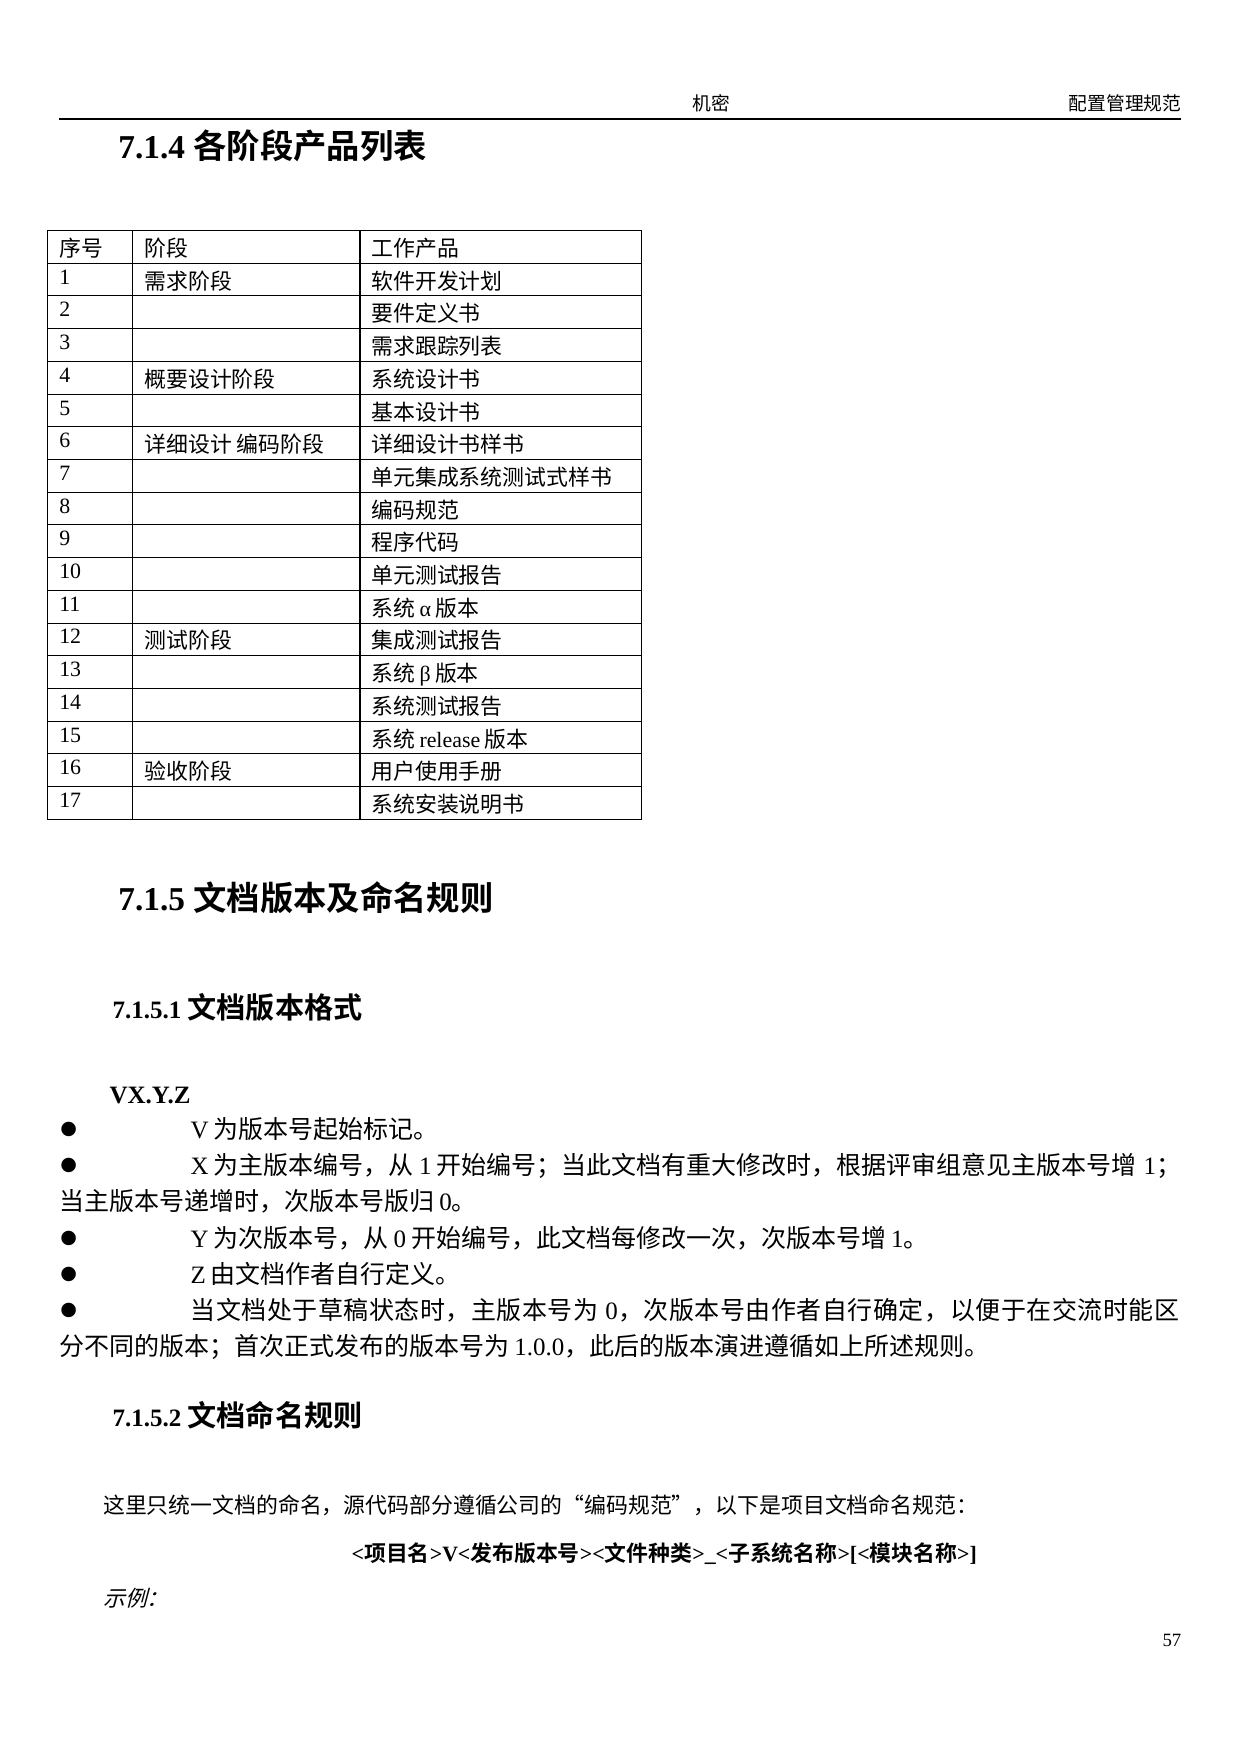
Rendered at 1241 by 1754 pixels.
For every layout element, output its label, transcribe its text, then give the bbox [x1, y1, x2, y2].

text 当文档处于草稿状态时，主版本号为0，次版本号由作者自行确定，以便于在交流时能区分不同的版本；首次正式发布的版本号为，此后的版本演进遵循如上所述规则。 [59, 1291, 1181, 1363]
text 示例： [59, 1581, 1181, 1612]
table_cell 测试阶段 [133, 624, 359, 655]
table_cell 系统测试报告 [361, 689, 641, 721]
text 这里只统一文档的命名，源代码部分遵循公司的“编码规范”，以下是项目文档命名规范： [59, 1488, 1181, 1520]
table_cell 13 [48, 656, 132, 688]
table_cell 5 [48, 395, 132, 426]
table_cell [133, 558, 359, 590]
table_cell 系统β版本 [361, 656, 641, 688]
table_cell 系统设计书 [361, 362, 641, 393]
text Y为次版本号，从0开始编号，此文档每修改一次，次版本号增1。 [59, 1218, 1181, 1254]
table_cell [133, 525, 359, 557]
table_cell [133, 722, 359, 753]
table_cell [133, 329, 359, 361]
table_cell 17 [48, 787, 132, 819]
table_cell 7 [48, 460, 132, 492]
table_cell 软件开发计划 [361, 264, 641, 295]
table_cell [133, 787, 359, 819]
table_cell [133, 395, 359, 426]
subtitle 文档命名规则 [59, 1392, 1181, 1434]
table_cell 4 [48, 362, 132, 393]
table_cell 验收阶段 [133, 754, 359, 786]
table_cell 详细设计书样书 [361, 427, 641, 459]
table_cell [133, 656, 359, 688]
table_cell 要件定义书 [361, 296, 641, 328]
subtitle 各阶段产品列表 [65, 120, 1181, 168]
table_cell 11 [48, 591, 132, 622]
table_cell 6 [48, 427, 132, 459]
text Z由文档作者自行定义。 [59, 1254, 1181, 1291]
table_cell [133, 689, 359, 721]
table_cell 系统release版本 [361, 722, 641, 753]
table_cell 需求跟踪列表 [361, 329, 641, 361]
table_cell 3 [48, 329, 132, 361]
table_cell 基本设计书 [361, 395, 641, 426]
table_cell 单元集成系统测试式样书 [361, 460, 641, 492]
table_cell 概要设计阶段 [133, 362, 359, 393]
table_cell 详细设计 编码阶段 [133, 427, 359, 459]
table_cell 系统α版本 [361, 591, 641, 622]
table_cell 14 [48, 689, 132, 721]
text VX.Y.Z [59, 1081, 1181, 1109]
table_cell 1 [48, 264, 132, 295]
subtitle 文档版本格式 [59, 984, 1181, 1027]
table_cell [133, 296, 359, 328]
text <项目名>V<发布版本号><文件种类>_<子系统名称>[<模块名称>] [103, 1536, 1181, 1568]
table_cell 12 [48, 624, 132, 655]
text X为主版本编号，从1开始编号；当此文档有重大修改时，根据评审组意见主版本号增1；当主版本号递增时，次版本号版归0。 [59, 1146, 1181, 1218]
table_cell 2 [48, 296, 132, 328]
subtitle 文档版本及命名规则 [65, 872, 1181, 920]
table_cell 16 [48, 754, 132, 786]
table_header 工作产品 [361, 231, 641, 263]
table_cell 系统安装说明书 [361, 787, 641, 819]
table_cell 程序代码 [361, 525, 641, 557]
table_cell 需求阶段 [133, 264, 359, 295]
table_cell 编码规范 [361, 493, 641, 524]
table_cell [133, 591, 359, 622]
table_cell 9 [48, 525, 132, 557]
table_cell 单元测试报告 [361, 558, 641, 590]
table_cell [133, 460, 359, 492]
table_header 阶段 [133, 231, 359, 263]
text V为版本号起始标记。 [59, 1109, 1181, 1146]
table_cell 用户使用手册 [361, 754, 641, 786]
table_cell 8 [48, 493, 132, 524]
table_cell 集成测试报告 [361, 624, 641, 655]
table_cell 10 [48, 558, 132, 590]
table_cell 15 [48, 722, 132, 753]
table_header 序号 [48, 231, 132, 263]
table_cell [133, 493, 359, 524]
